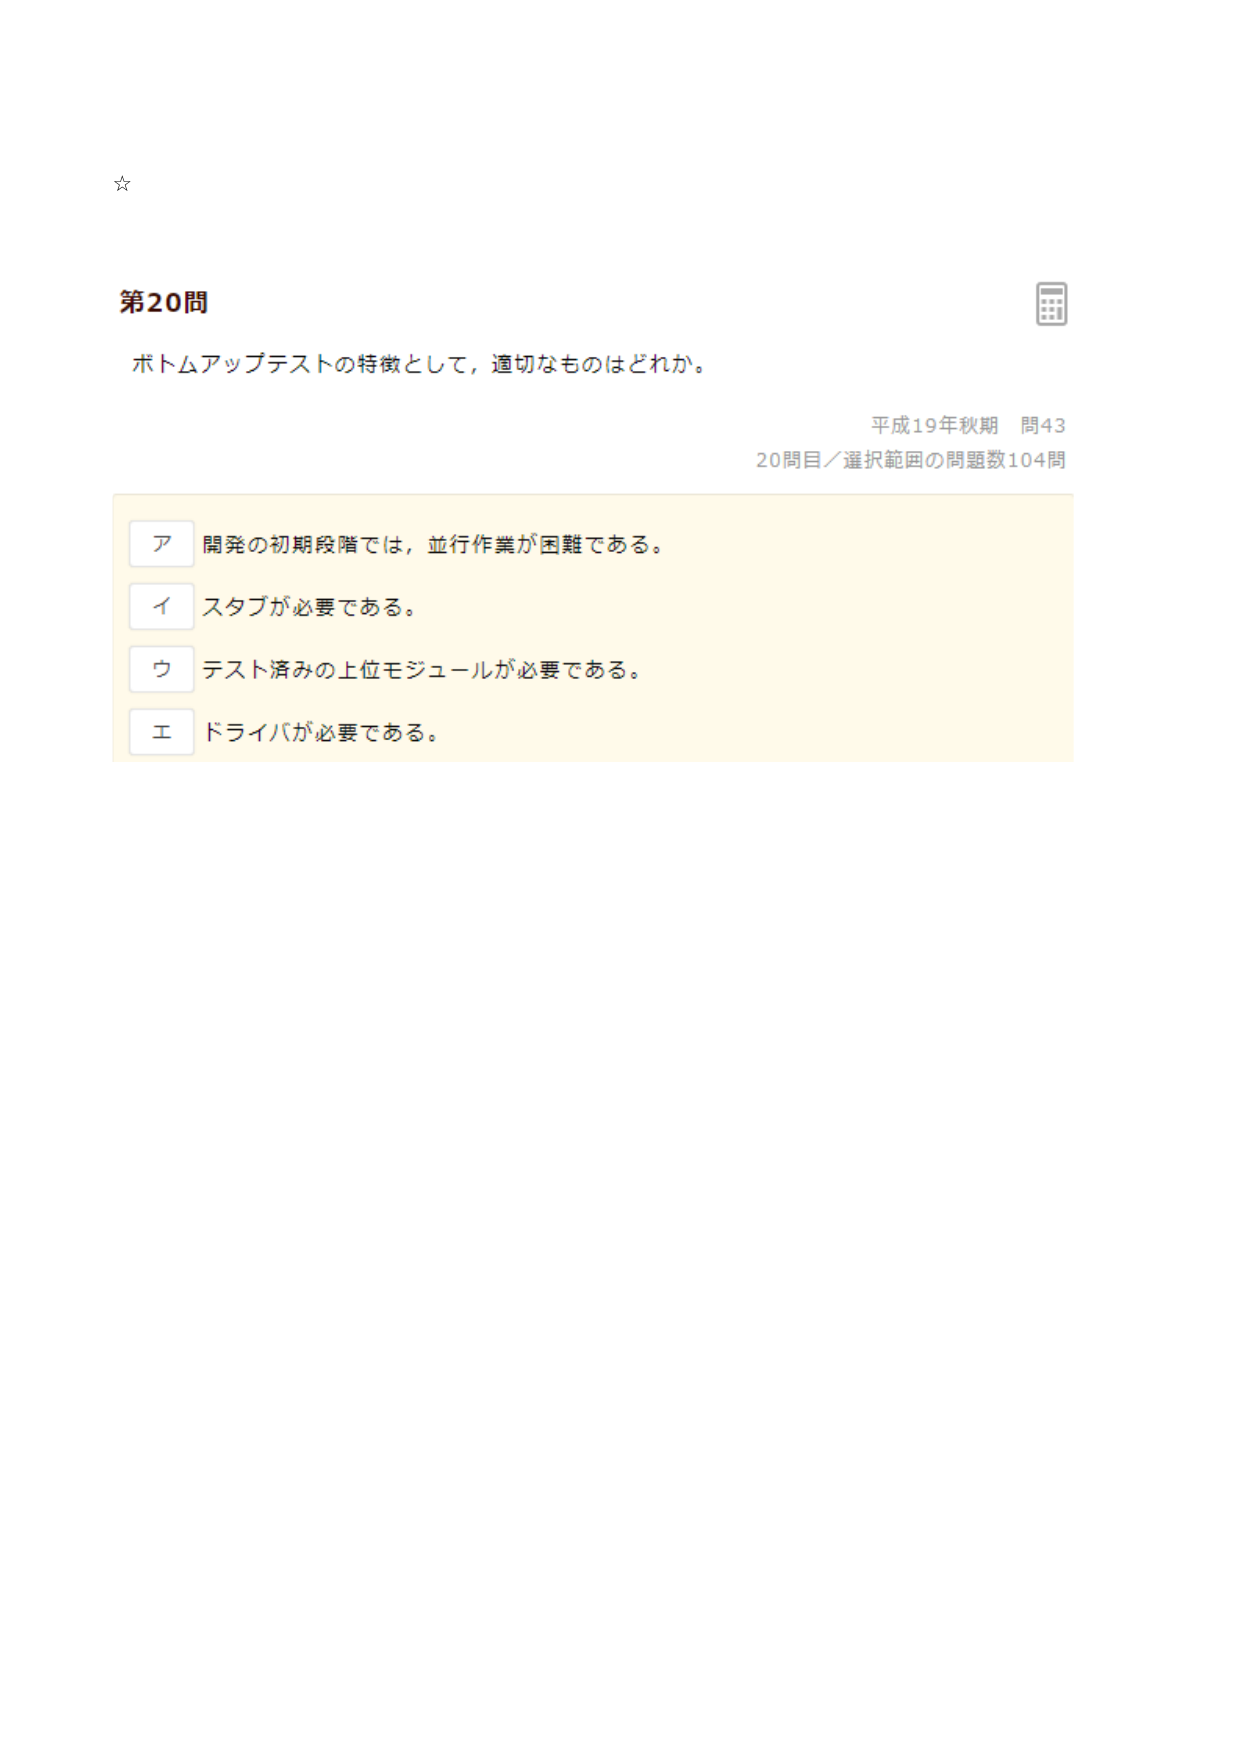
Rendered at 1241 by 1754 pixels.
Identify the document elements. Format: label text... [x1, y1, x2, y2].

text ☆ [112, 164, 1128, 202]
picture [112, 277, 1074, 762]
